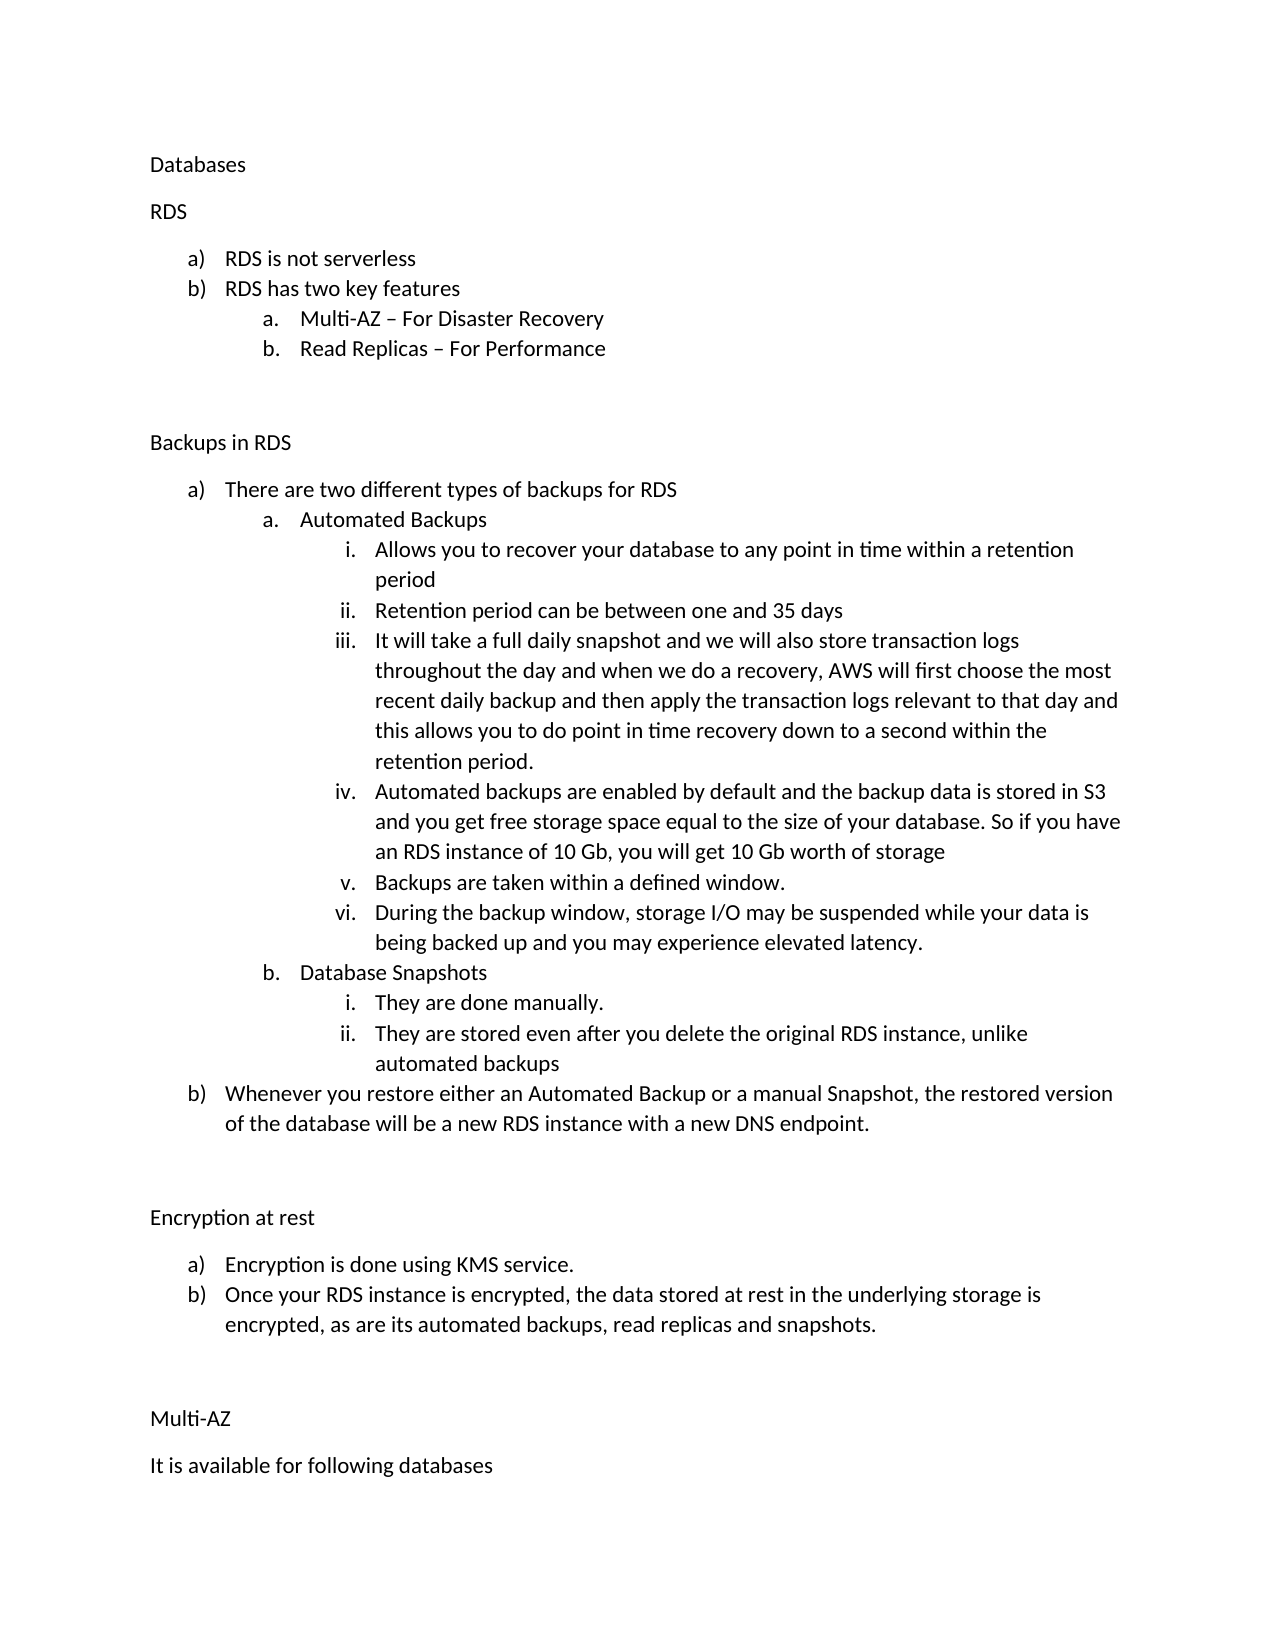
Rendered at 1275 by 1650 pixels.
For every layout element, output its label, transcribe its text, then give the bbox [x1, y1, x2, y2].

list Multi-AZ – For Disaster Recovery [262, 304, 1125, 332]
text Databases [150, 150, 1125, 178]
list During the backup window, storage I/O may be suspended while your data is being backed up and you may experience elevated latency. [356, 898, 1125, 956]
text Multi-AZ [150, 1404, 1125, 1432]
text RDS [150, 197, 1125, 225]
list Once your RDS instance is encrypted, the data stored at rest in the underlying storage is encrypted, as are its automated backups, read replicas and snapshots. [187, 1280, 1125, 1338]
list Whenever you restore either an Automated Backup or a manual Snapshot, the restored version of the database will be a new RDS instance with a new DNS endpoint. [187, 1079, 1125, 1137]
text Encryption at rest [150, 1203, 1125, 1231]
list They are stored even after you delete the original RDS instance, unlike automated backups [356, 1019, 1125, 1077]
list Read Replicas – For Performance [262, 334, 1125, 362]
list Automated backups are enabled by default and the backup data is stored in S3 and you get free storage space equal to the size of your database. So if you have an RDS instance of 10 Gb, you will get 10 Gb worth of storage [356, 777, 1125, 866]
list Database Snapshots [262, 958, 1125, 986]
list Allows you to recover your database to any point in time within a retention period [356, 535, 1125, 594]
list They are done manually. [356, 988, 1125, 1017]
list Encryption is done using KMS service. [187, 1250, 1125, 1278]
list RDS is not serverless [187, 244, 1125, 272]
list It will take a full daily snapshot and we will also store transaction logs throughout the day and when we do a recovery, AWS will first choose the most recent daily backup and then apply the transaction logs relevant to that day and this allows you to do point in time recovery down to a second within the retention period. [356, 626, 1125, 775]
text Backups in RDS [150, 428, 1125, 456]
list RDS has two key features [187, 274, 1125, 302]
list Automated Backups [262, 505, 1125, 533]
list There are two different types of backups for RDS [187, 475, 1125, 503]
list Retention period can be between one and 35 days [356, 596, 1125, 624]
list Backups are taken within a defined window. [356, 868, 1125, 896]
text It is available for following databases [150, 1451, 1125, 1479]
